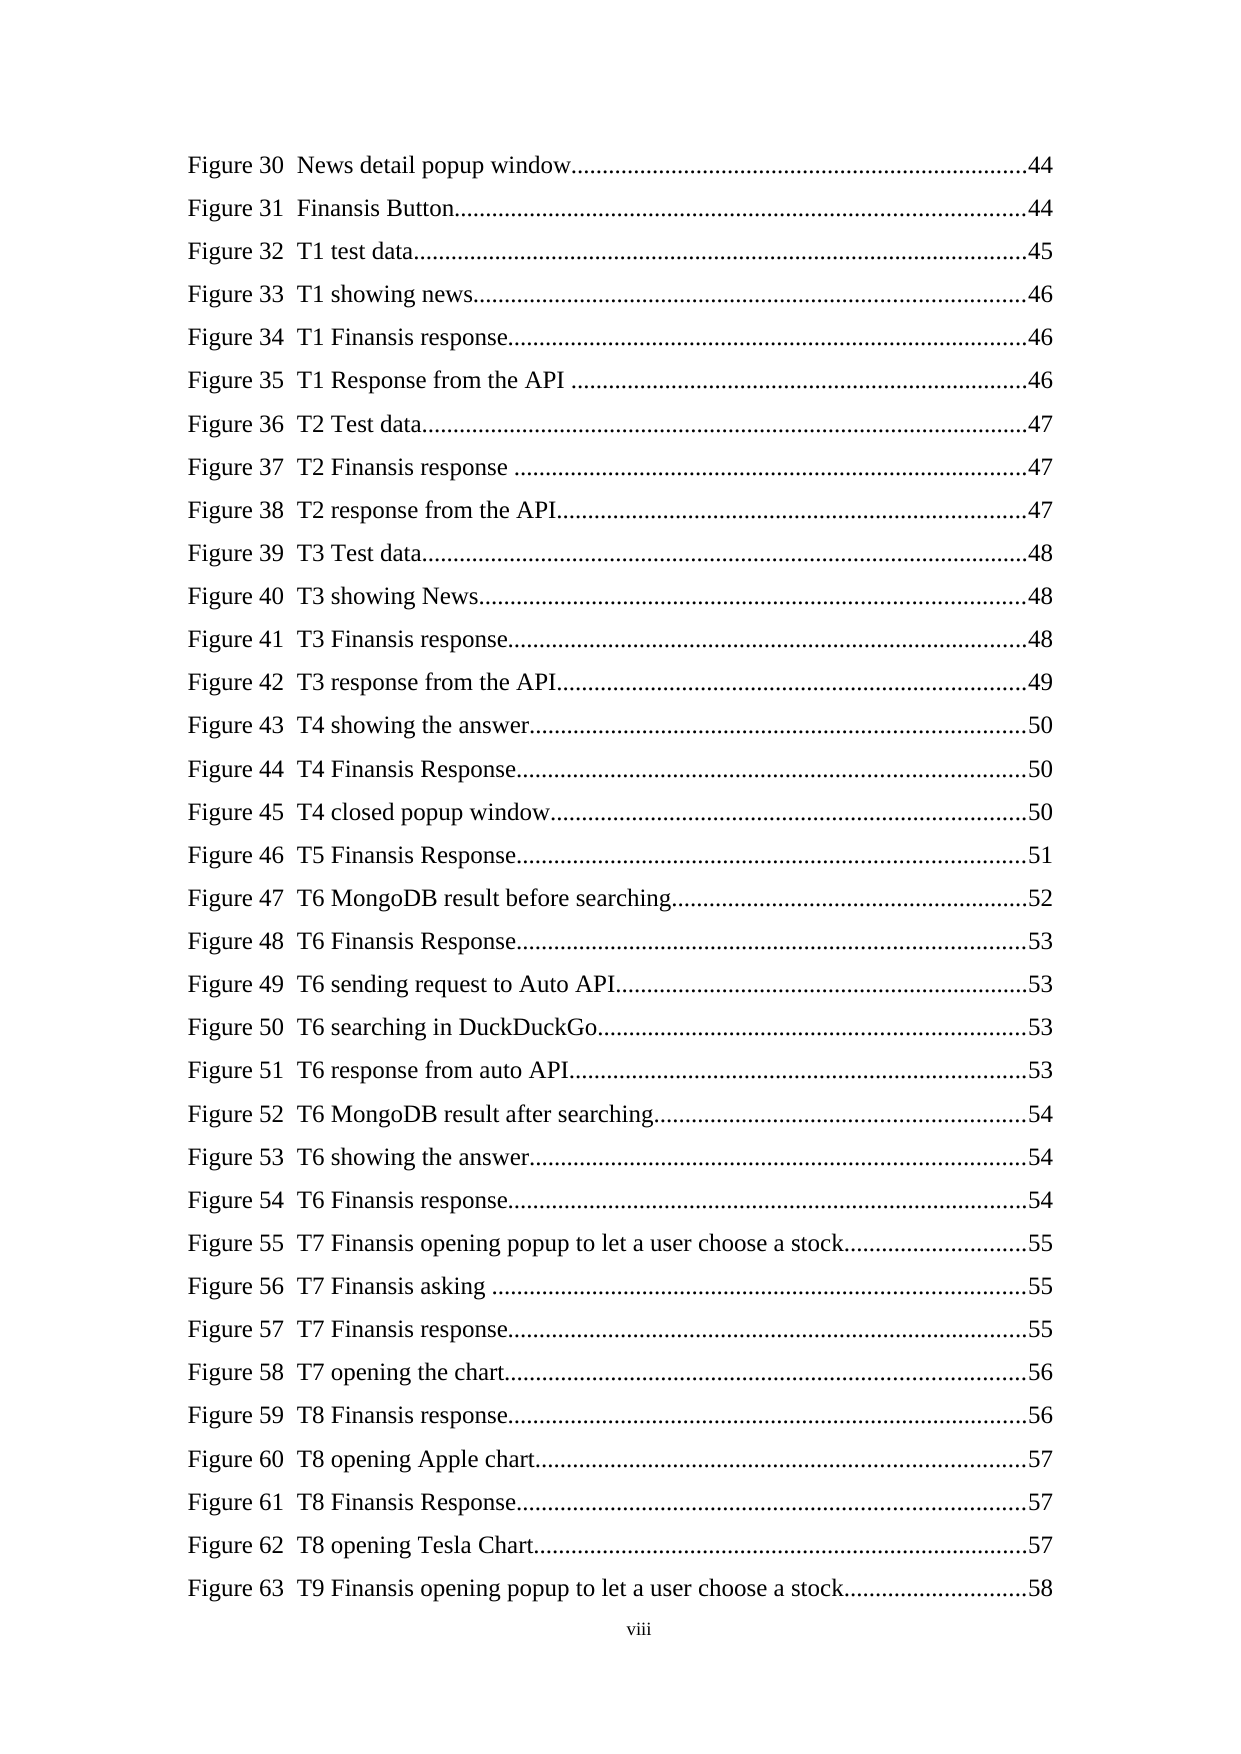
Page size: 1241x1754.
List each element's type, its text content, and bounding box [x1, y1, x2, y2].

text Figure 56 T7 Finansis asking 55 [187, 1271, 1053, 1300]
text Figure 41 T3 Finansis response 48 [187, 624, 1053, 653]
text Figure 40 T3 showing News 48 [187, 581, 1053, 610]
text Figure 36 T2 Test data 47 [187, 409, 1053, 437]
text Figure 50 T6 searching in DuckDuckGo 53 [187, 1012, 1053, 1041]
text Figure 51 T6 response from auto API 53 [187, 1056, 1053, 1084]
text Figure 63 T9 Finansis opening popup to let a user choose a stock 58 [187, 1573, 1053, 1602]
text Figure 61 T8 Finansis Response 57 [187, 1487, 1053, 1516]
text Figure 62 T8 opening Tesla Chart 57 [187, 1530, 1053, 1559]
text Figure 39 T3 Test data 48 [187, 538, 1053, 567]
text Figure 47 T6 MongoDB result before searching 52 [187, 883, 1053, 912]
text Figure 57 T7 Finansis response 55 [187, 1314, 1053, 1343]
text Figure 30 News detail popup window 44 [187, 150, 1053, 179]
text Figure 46 T5 Finansis Response 51 [187, 840, 1053, 869]
text Figure 42 T3 response from the API 49 [187, 667, 1053, 696]
text Figure 54 T6 Finansis response 54 [187, 1185, 1053, 1214]
text Figure 44 T4 Finansis Response 50 [187, 754, 1053, 782]
text Figure 33 T1 showing news 46 [187, 279, 1053, 308]
text Figure 45 T4 closed popup window 50 [187, 797, 1053, 826]
text Figure 58 T7 opening the chart 56 [187, 1357, 1053, 1386]
text Figure 32 T1 test data 45 [187, 236, 1053, 265]
text Figure 48 T6 Finansis Response 53 [187, 926, 1053, 955]
text Figure 31 Finansis Button 44 [187, 193, 1053, 222]
text Figure 38 T2 response from the API 47 [187, 495, 1053, 524]
text Figure 52 T6 MongoDB result after searching 54 [187, 1099, 1053, 1127]
text Figure 59 T8 Finansis response 56 [187, 1401, 1053, 1429]
text Figure 49 T6 sending request to Auto API 53 [187, 969, 1053, 998]
text Figure 53 T6 showing the answer 54 [187, 1142, 1053, 1171]
text Figure 34 T1 Finansis response 46 [187, 322, 1053, 351]
text Figure 55 T7 Finansis opening popup to let a user choose a stock 55 [187, 1228, 1053, 1257]
text Figure 35 T1 Response from the API 46 [187, 366, 1053, 394]
text Figure 37 T2 Finansis response 47 [187, 452, 1053, 481]
text Figure 43 T4 showing the answer 50 [187, 711, 1053, 739]
text Figure 60 T8 opening Apple chart 57 [187, 1444, 1053, 1472]
